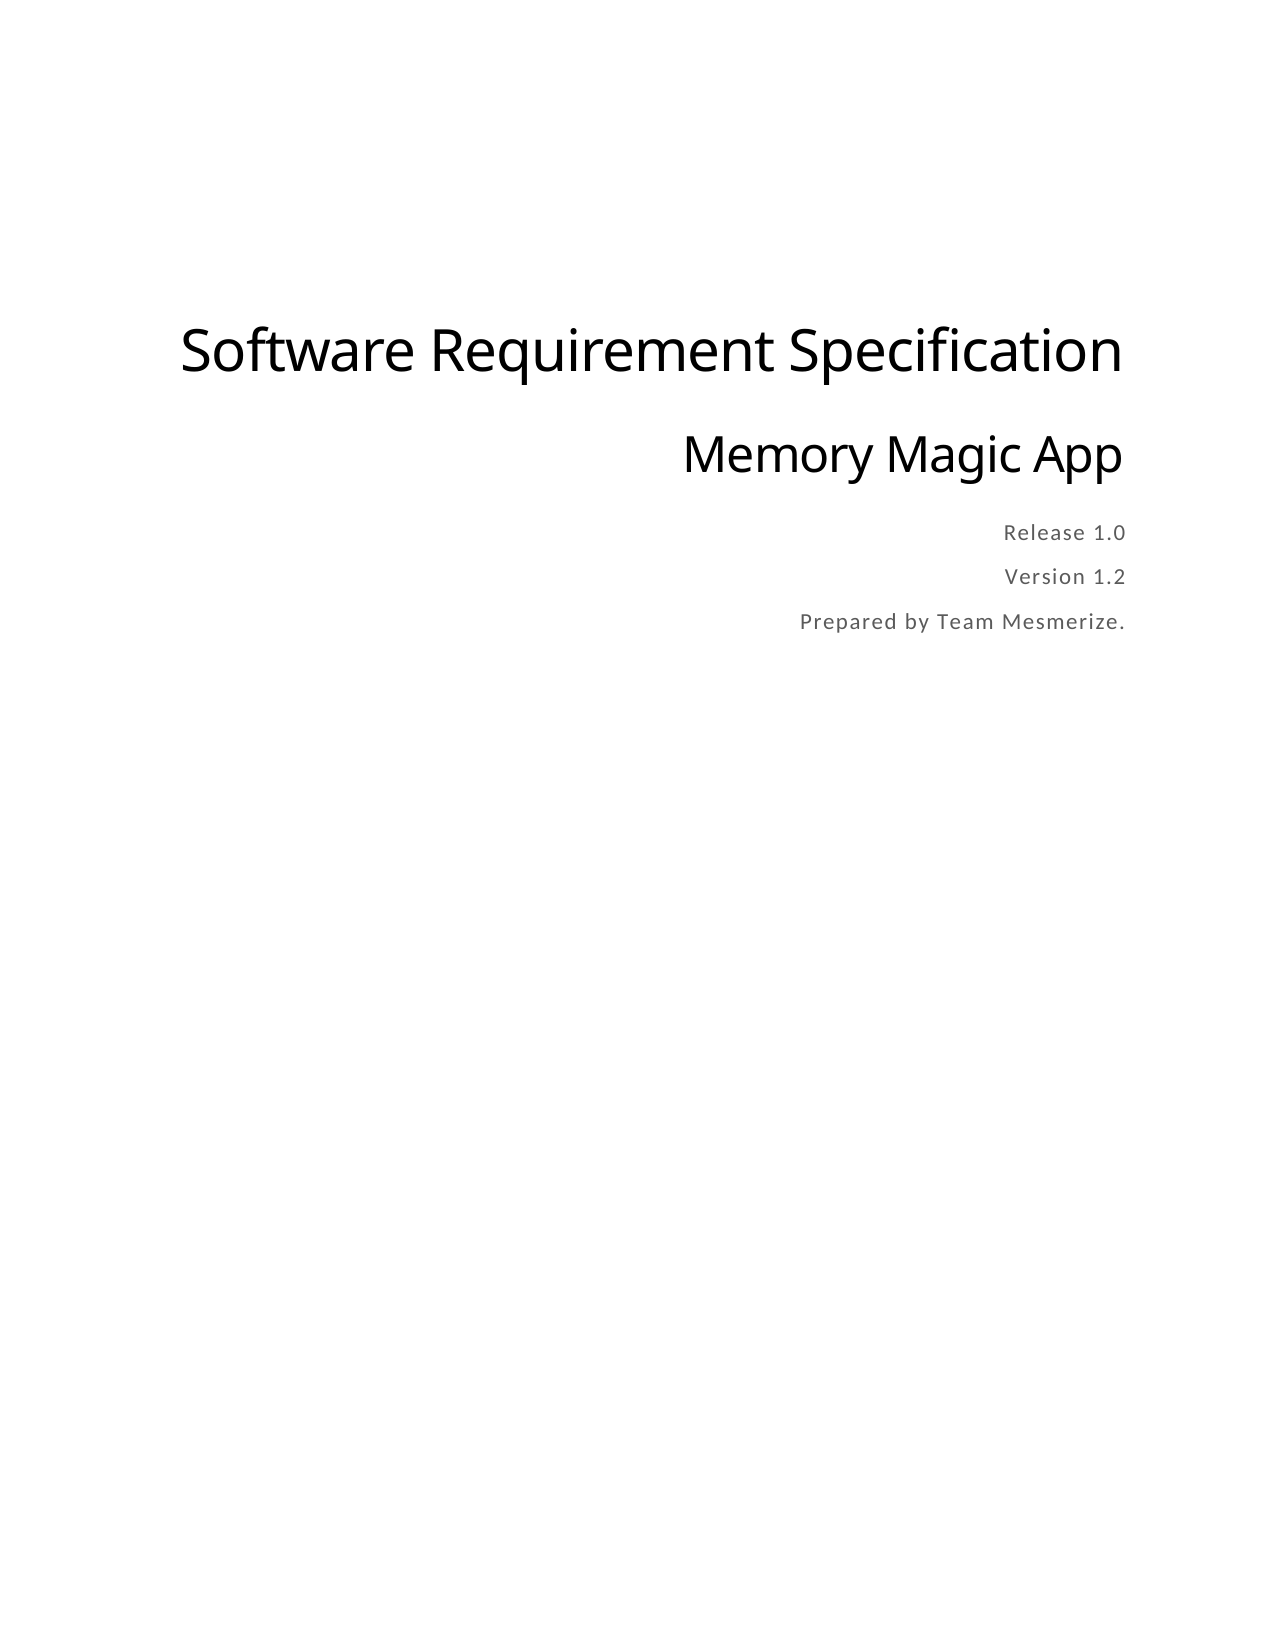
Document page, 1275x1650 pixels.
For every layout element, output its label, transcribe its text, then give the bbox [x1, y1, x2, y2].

subtitle Prepared by Team Mesmerize. [150, 607, 1125, 635]
title Software Requirement Specification [150, 309, 1125, 388]
title Memory Magic App [150, 419, 1125, 487]
subtitle Version 1.2 [150, 562, 1125, 590]
subtitle Release 1.0 [150, 518, 1125, 546]
